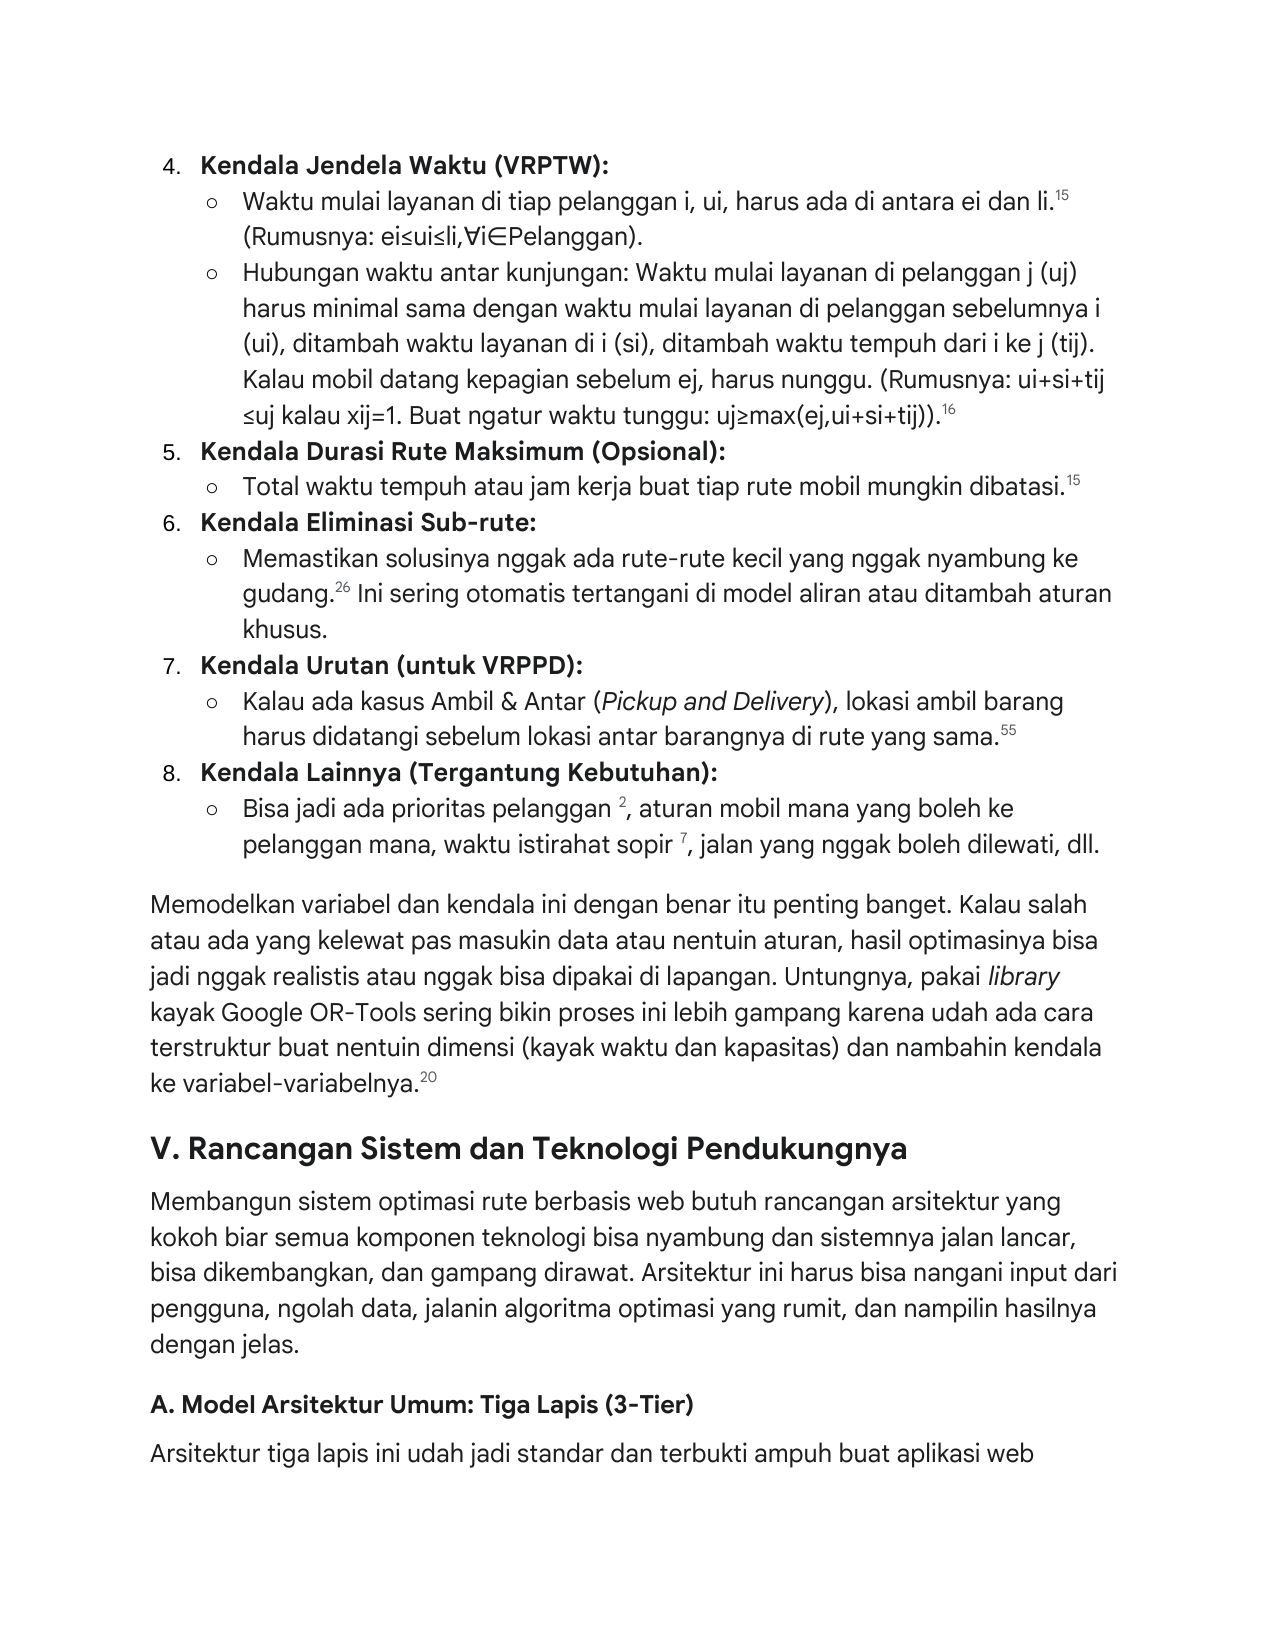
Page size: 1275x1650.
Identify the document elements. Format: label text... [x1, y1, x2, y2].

list Kendala Jendela Waktu (VRPTW): [162, 150, 1125, 181]
text Memodelkan variabel dan kendala ini dengan benar itu penting banget. Kalau salah atau ada yang kelewat pas masukin data atau nentuin aturan, hasil optimasinya bisa jadi nggak realistis atau nggak bisa dipakai di lapangan. Untungnya, pakai library kayak Google OR-Tools sering bikin proses ini lebih gampang karena udah ada cara terstruktur buat nentuin dimensi (kayak waktu dan kapasitas) dan nambahin kendala ke variabel-variabelnya.20 [150, 889, 1125, 1099]
list Hubungan waktu antar kunjungan: Waktu mulai layanan di pelanggan j (uj​) harus minimal sama dengan waktu mulai layanan di pelanggan sebelumnya i (ui​), ditambah waktu layanan di i (si​), ditambah waktu tempuh dari i ke j (tij​). Kalau mobil datang kepagian sebelum ej​, harus nunggu. (Rumusnya: ui​+si​+tij​≤uj​ kalau xij​=1. Buat ngatur waktu tunggu: uj​≥max(ej​,ui​+si​+tij​)).16 [205, 257, 1125, 431]
list Total waktu tempuh atau jam kerja buat tiap rute mobil mungkin dibatasi.15 [205, 472, 1125, 503]
list Kendala Eliminasi Sub-rute: [162, 507, 1125, 539]
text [150, 1438, 1125, 1469]
list Bisa jadi ada prioritas pelanggan 2, aturan mobil mana yang boleh ke pelanggan mana, waktu istirahat sopir 7, jalan yang nggak boleh dilewati, dll. [205, 793, 1125, 860]
list Kendala Durasi Rute Maksimum (Opsional): [162, 436, 1125, 467]
list Kalau ada kasus Ambil & Antar (Pickup and Delivery), lokasi ambil barang harus didatangi sebelum lokasi antar barangnya di rute yang sama.55 [205, 686, 1125, 753]
subtitle A. Model Arsitektur Umum: Tiga Lapis (3-Tier) [150, 1390, 1125, 1421]
list Kendala Urutan (untuk VRPPD): [162, 650, 1125, 682]
list Kendala Lainnya (Tergantung Kebutuhan): [162, 757, 1125, 789]
list Memastikan solusinya nggak ada rute-rute kecil yang nggak nyambung ke gudang.26 Ini sering otomatis tertangani di model aliran atau ditambah aturan khusus. [205, 543, 1125, 646]
list Waktu mulai layanan di tiap pelanggan i, ui​, harus ada di antara ei​ dan li​.15 (Rumusnya: ei​≤ui​≤li​,∀i∈Pelanggan). [205, 186, 1125, 253]
text Membangun sistem optimasi rute berbasis web butuh rancangan arsitektur yang kokoh biar semua komponen teknologi bisa nyambung dan sistemnya jalan lancar, bisa dikembangkan, dan gampang dirawat. Arsitektur ini harus bisa nangani input dari pengguna, ngolah data, jalanin algoritma optimasi yang rumit, dan nampilin hasilnya dengan jelas. [150, 1186, 1125, 1360]
subtitle V. Rancangan Sistem dan Teknologi Pendukungnya [150, 1129, 1125, 1168]
